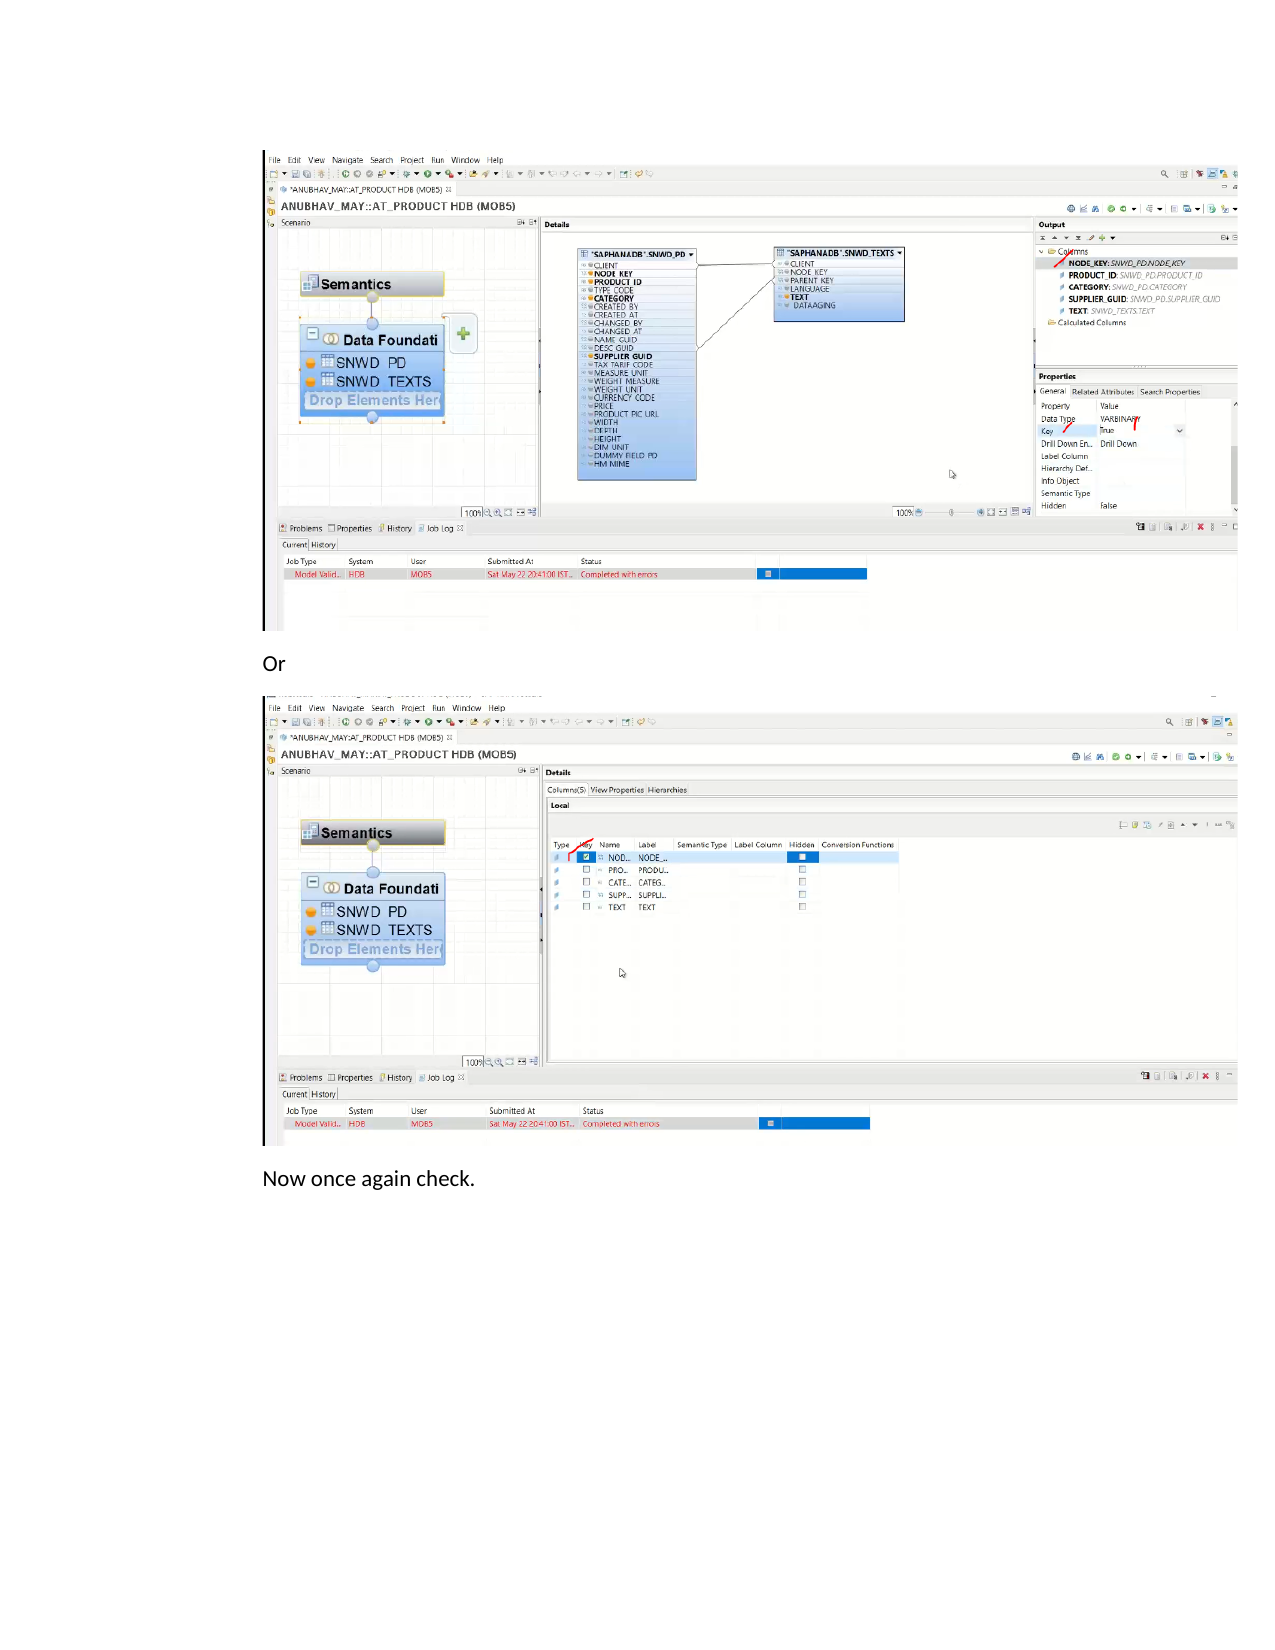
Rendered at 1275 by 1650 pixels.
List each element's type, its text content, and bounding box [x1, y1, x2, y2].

picture [262, 150, 1238, 631]
text Or [262, 649, 1125, 677]
text Now once again check. [262, 1164, 1125, 1192]
picture [262, 696, 1238, 1146]
